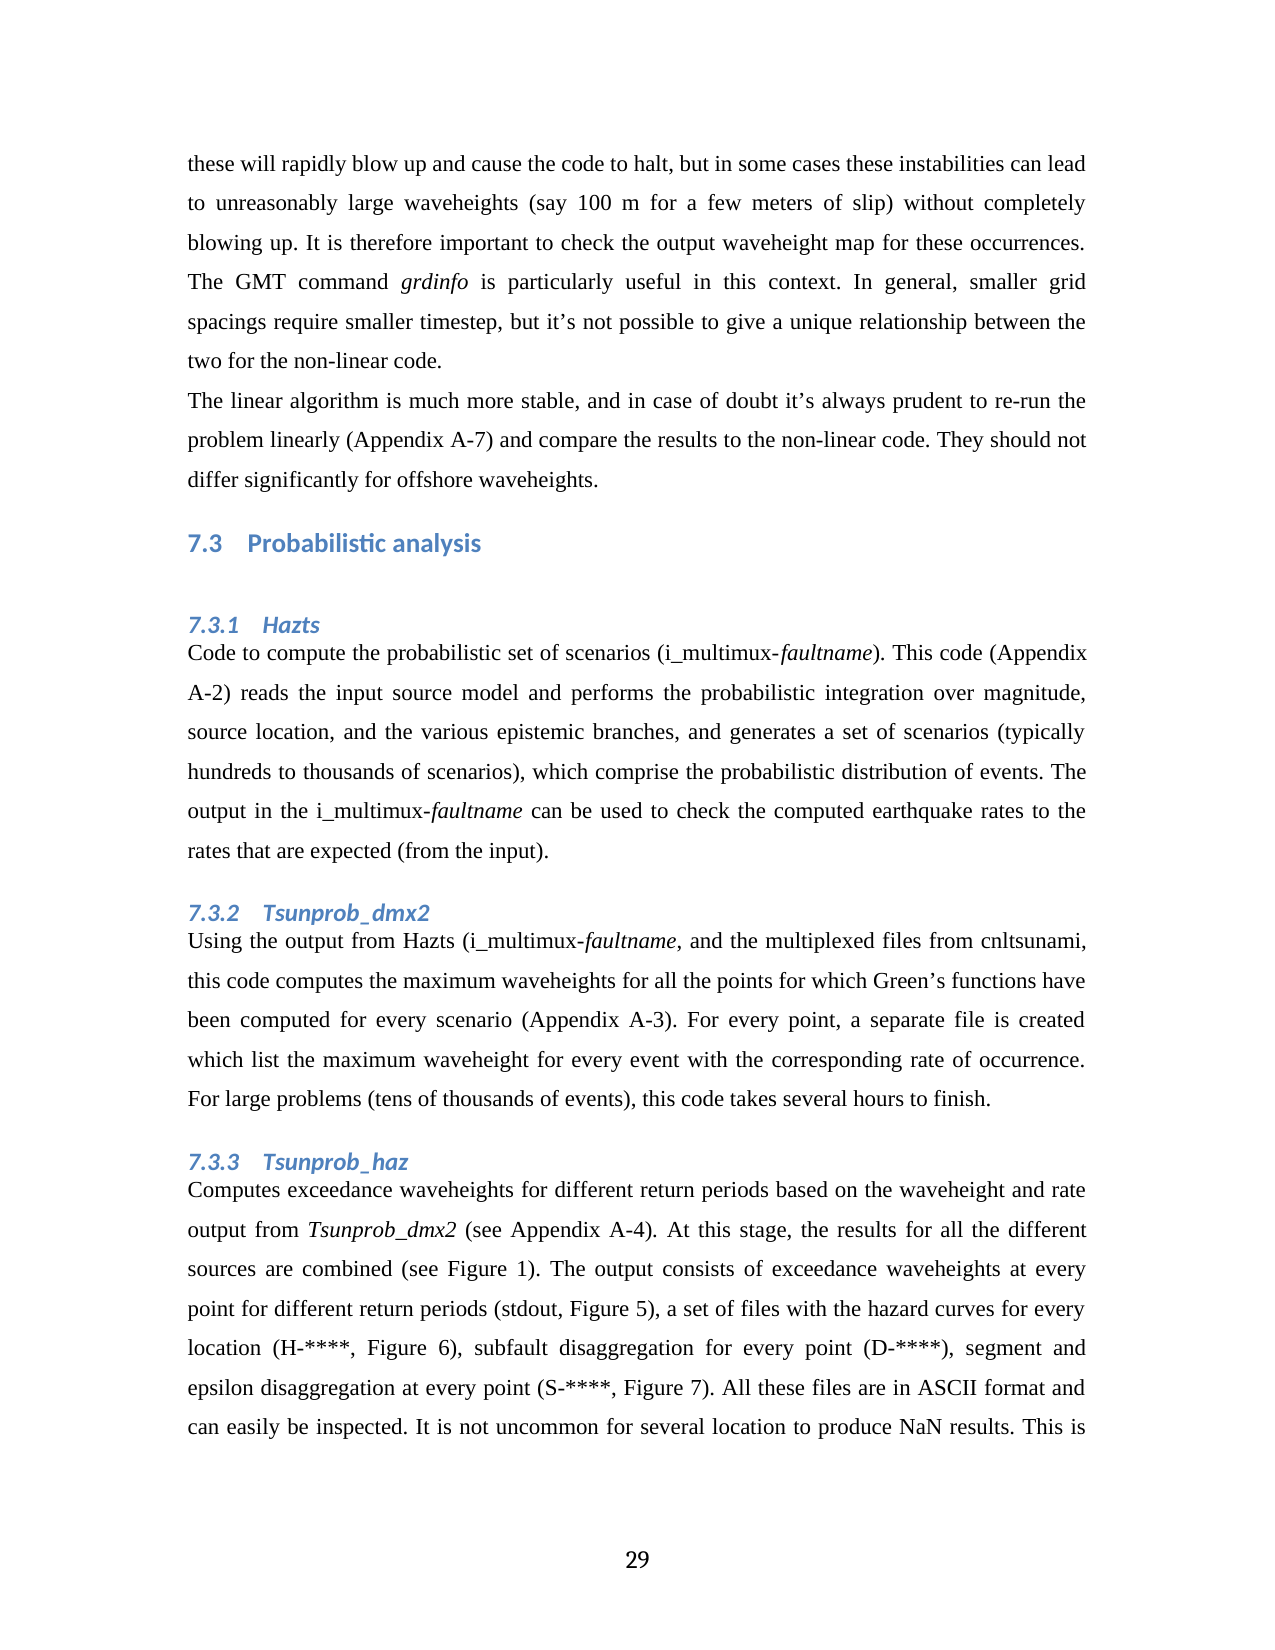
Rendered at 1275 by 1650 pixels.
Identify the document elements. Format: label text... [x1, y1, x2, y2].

subtitle Hazts [187, 609, 1087, 639]
text The linear algorithm is much more stable, and in case of doubt it’s always prudent to re-run the problem linearly (Appendix A-7) and compare the results to the non-linear code. They should not differ significantly for offshore waveheights. [187, 387, 1087, 492]
subtitle Probabilistic analysis [187, 526, 1087, 559]
subtitle Tsunprob_dmx2 [187, 897, 1087, 927]
subtitle Tsunprob_haz [187, 1146, 1087, 1176]
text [187, 150, 1087, 374]
text Using the output from Hazts (i_multimux-faultname, and the multiplexed files from cnltsunami, this code computes the maximum waveheights for all the points for which Green’s functions have been computed for every scenario (Appendix A-3). For every point, a separate file is created which list the maximum waveheight for every event with the corresponding rate of occurrence. For large problems (tens of thousands of events), this code takes several hours to finish. [187, 927, 1087, 1112]
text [187, 1176, 1087, 1439]
text Code to compute the probabilistic set of scenarios (i_multimux-faultname). This code (Appendix A-2) reads the input source model and performs the probabilistic integration over magnitude, source location, and the various epistemic branches, and generates a set of scenarios (typically hundreds to thousands of scenarios), which comprise the probabilistic distribution of events. The output in the i_multimux-faultname can be used to check the computed earthquake rates to the rates that are expected (from the input). [187, 639, 1087, 863]
